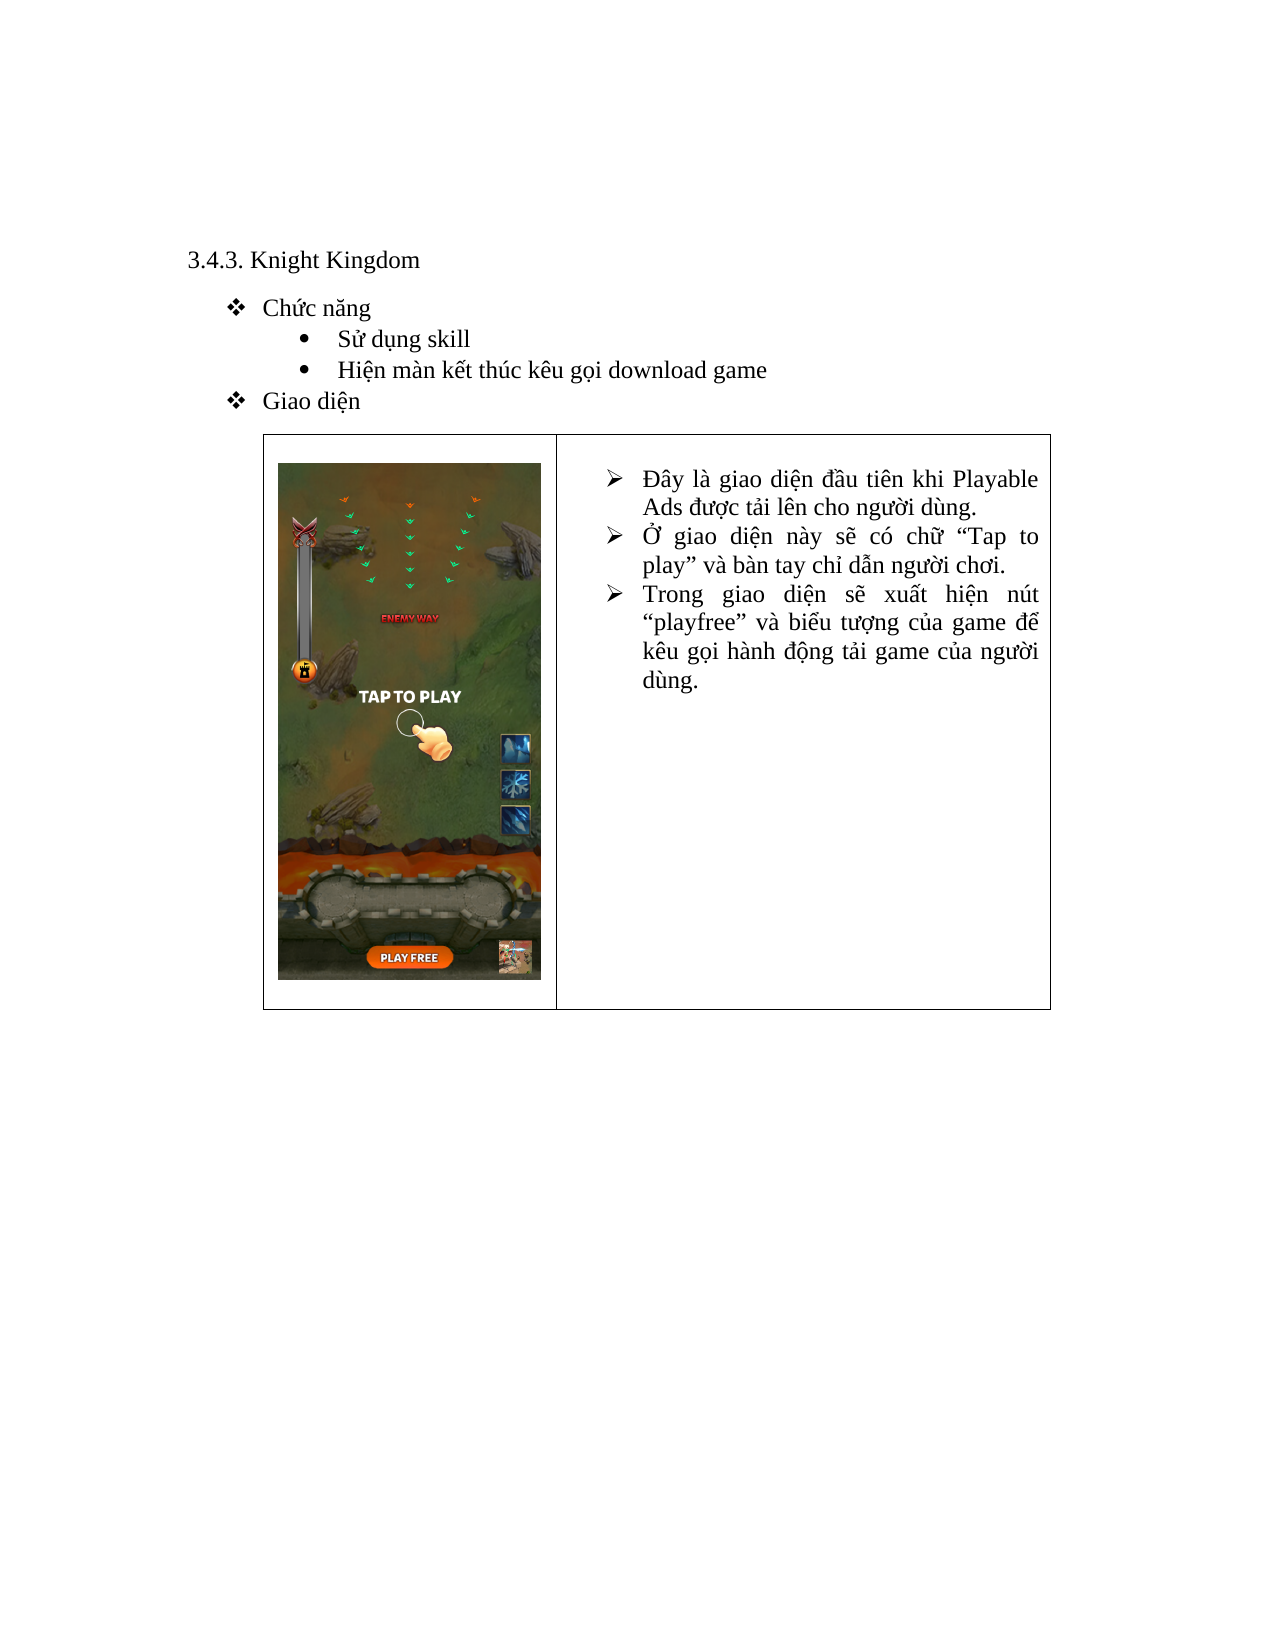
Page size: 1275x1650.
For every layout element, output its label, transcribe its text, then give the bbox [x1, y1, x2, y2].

list Giao diện [225, 386, 1125, 415]
table_header Đây là giao diện đầu tiên khi Playable Ads được tải lên cho người dùng. Ở giao diện này sẽ có chữ “Tap to play” và bàn tay chỉ dẫn người chơi. Trong giao diện sẽ xuất hiện nút “playfree” và biểu tượng của game để kêu gọi hành động tải game của người dùng. [557, 435, 1050, 1009]
picture [278, 463, 541, 980]
table_header [264, 435, 556, 1009]
list Chức năng [225, 293, 1125, 322]
text 3.4.3. Knight Kingdom [187, 245, 1125, 274]
list Hiện màn kết thúc kêu gọi download game [300, 355, 1125, 384]
list Sử dụng skill [300, 324, 1125, 353]
